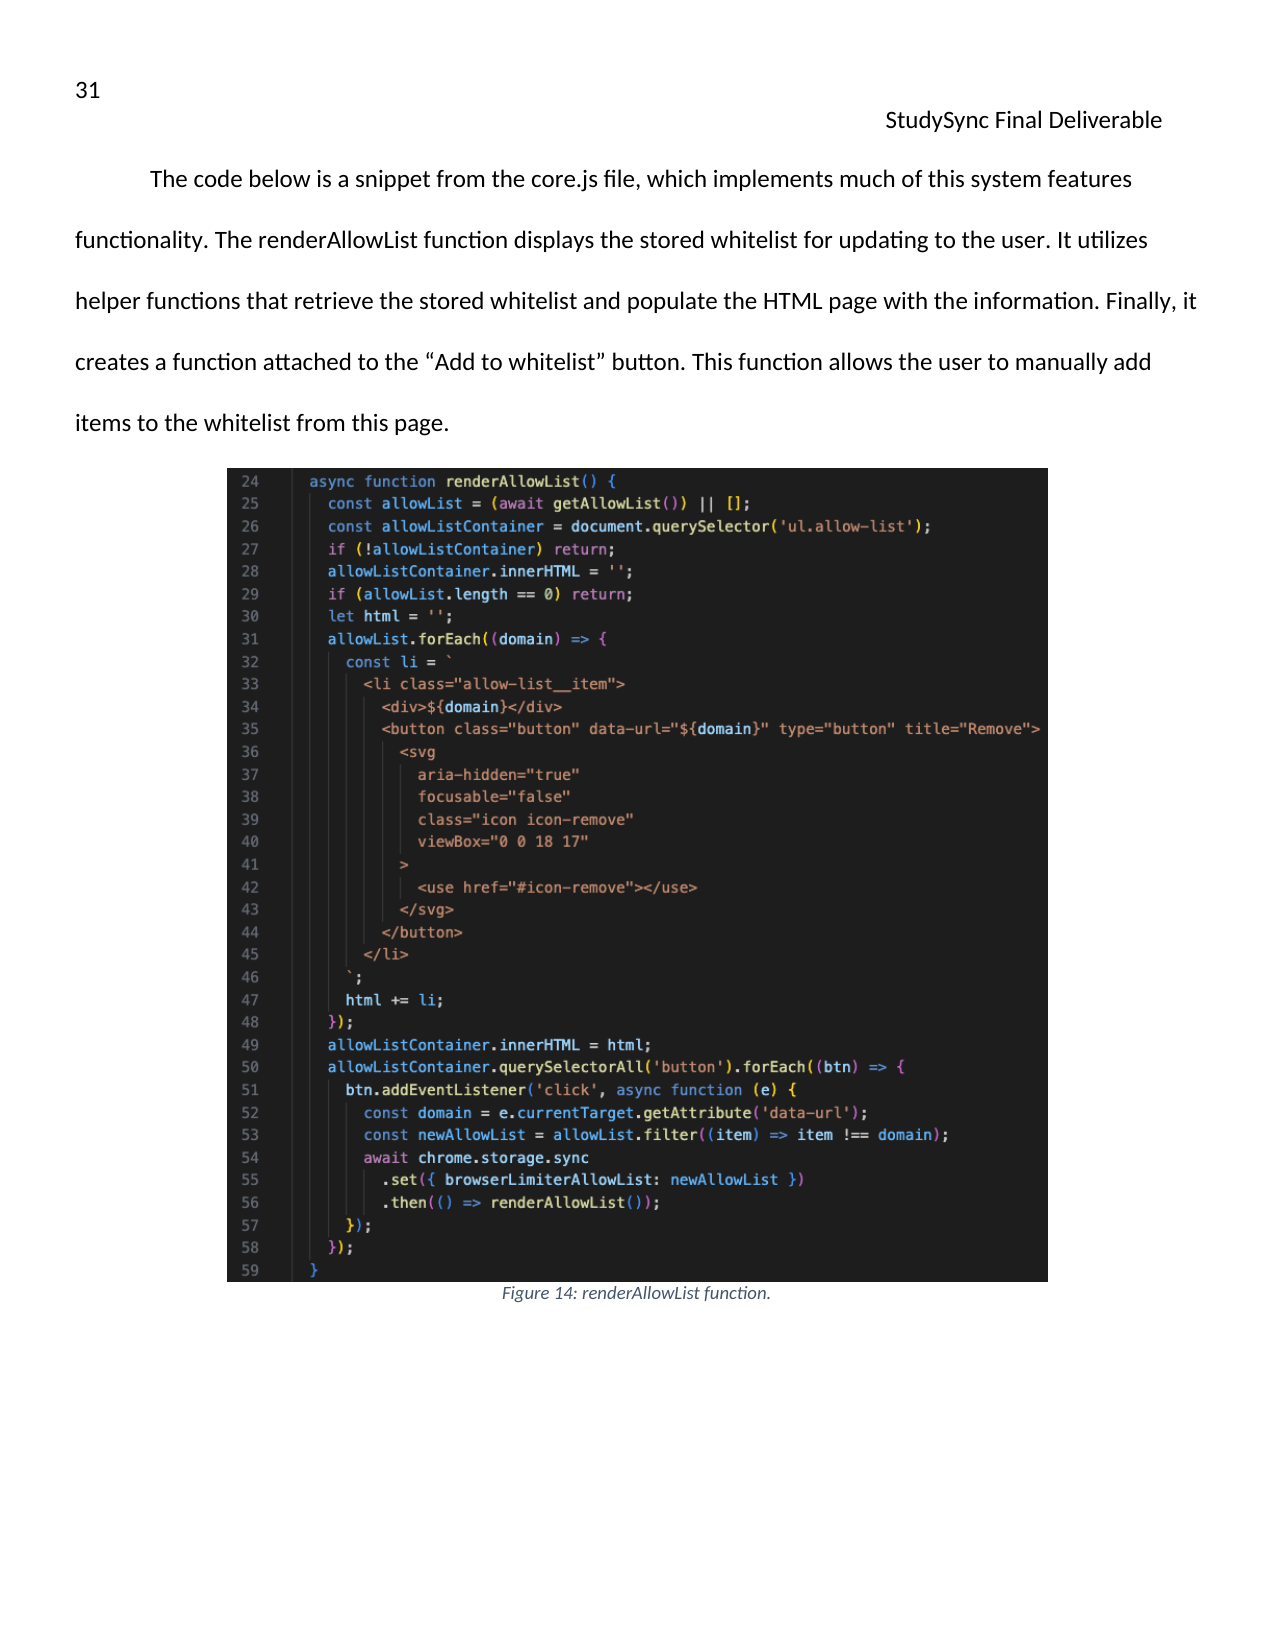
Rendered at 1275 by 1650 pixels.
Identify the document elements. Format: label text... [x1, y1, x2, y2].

text The code below is a snippet from the core.js file, which implements much of this system features functionality. The renderAllowList function displays the stored whitelist for updating to the user. It utilizes helper functions that retrieve the stored whitelist and populate the HTML page with the information. Finally, it creates a function attached to the “Add to whitelist” button. This function allows the user to manually add items to the whitelist from this page. [75, 163, 1200, 438]
picture [227, 468, 1048, 1282]
text Figure 14: renderAllowList function. [75, 1281, 1200, 1304]
